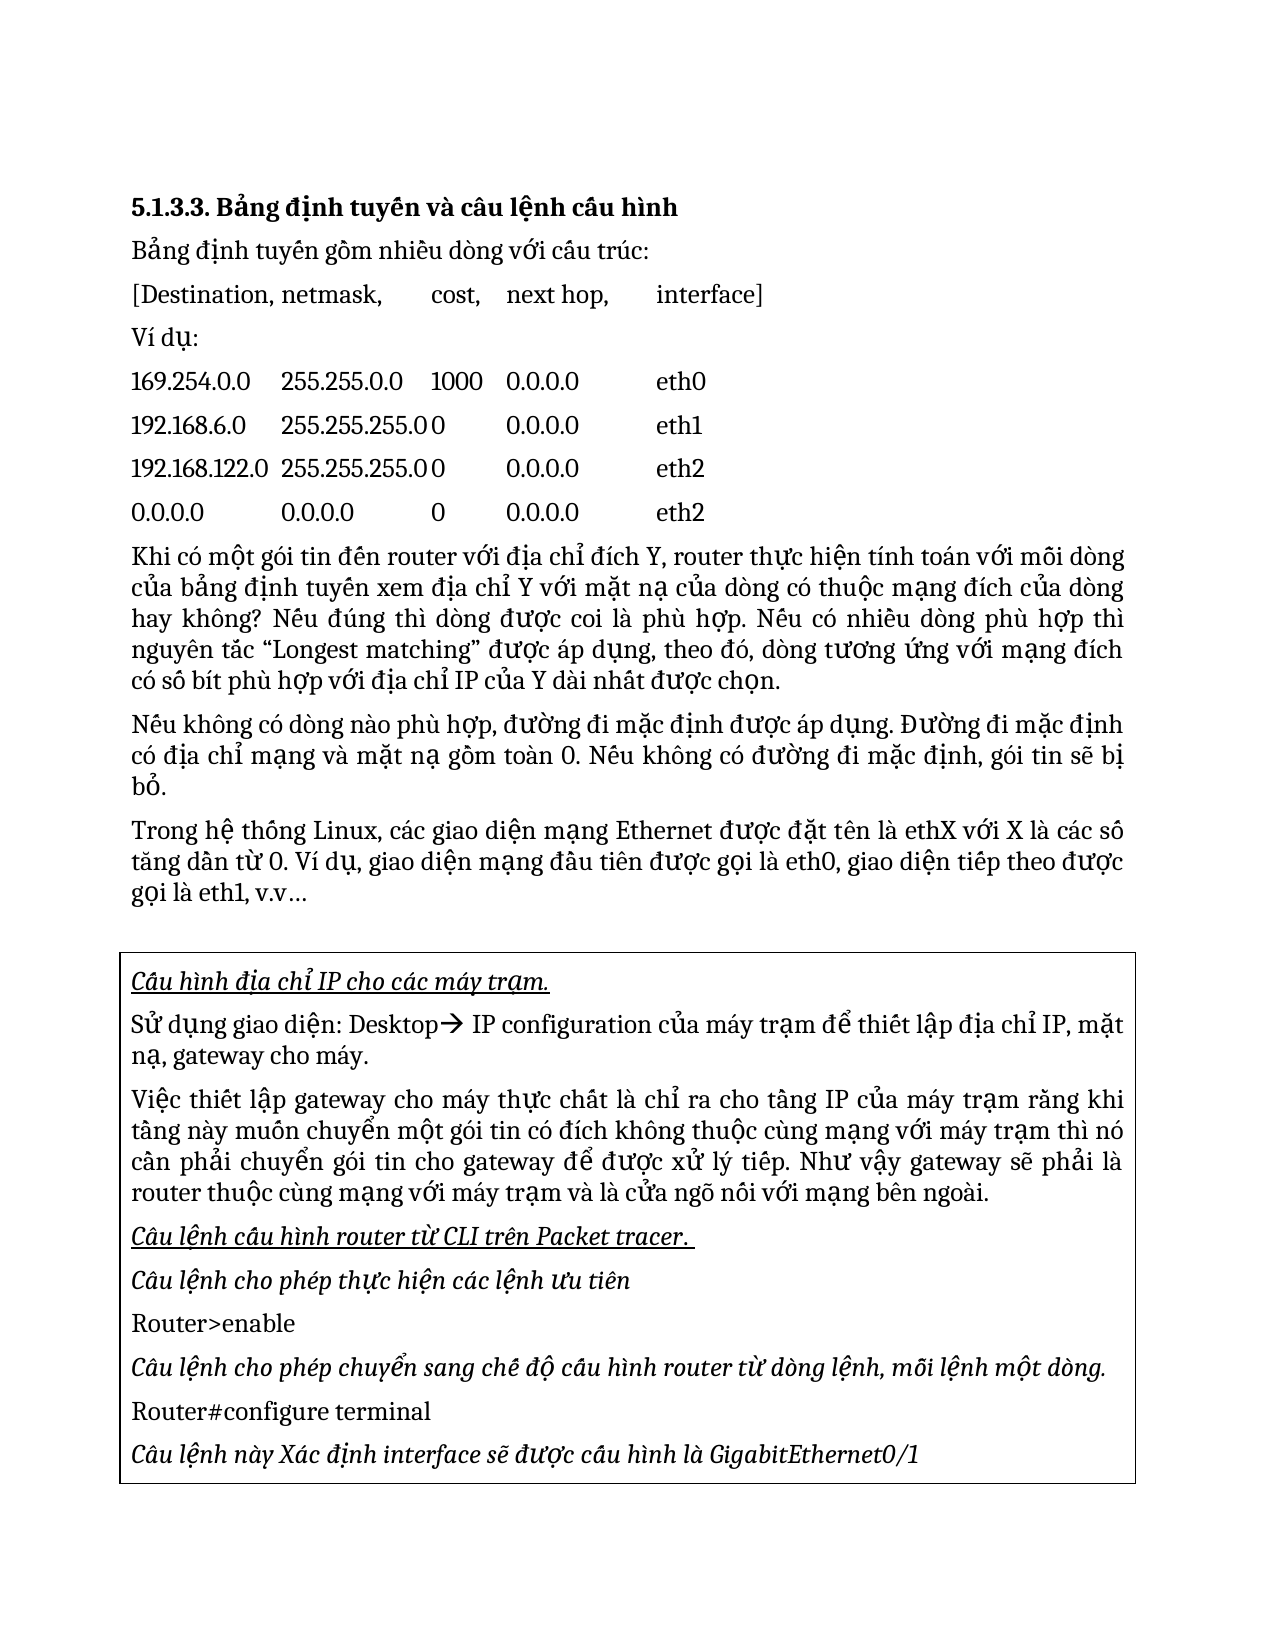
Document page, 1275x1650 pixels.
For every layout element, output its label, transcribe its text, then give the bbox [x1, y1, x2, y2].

text 5.1.3.3. Bảng định tuyến và câu lệnh cấu hình [131, 192, 1125, 223]
text 192.168.122.0 255.255.255.0 0 0.0.0.0 eth2 [131, 453, 1125, 484]
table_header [121, 953, 1135, 1483]
text Ví dụ: [131, 322, 1125, 354]
text 192.168.6.0 255.255.255.0 0 0.0.0.0 eth1 [131, 410, 1125, 441]
text 0.0.0.0 0.0.0.0 0 0.0.0.0 eth2 [131, 497, 1125, 528]
text Khi có một gói tin đến router với địa chỉ đích Y, router thực hiện tính toán với mỗi dòng của bảng định tuyến xem địa chỉ Y với mặt nạ của dòng có thuộc mạng đích của dòng hay không? Nếu đúng thì dòng được coi là phù hợp. Nếu có nhiều dòng phù hợp thì nguyên tắc “Longest matching” được áp dụng, theo đó, dòng tương ứng với mạng đích có số bít phù hợp với địa chỉ IP của Y dài nhất được chọn. [131, 541, 1125, 696]
text [Destination, netmask, cost, next hop, interface] [131, 279, 1125, 310]
text 169.254.0.0 255.255.0.0 1000 0.0.0.0 eth0 [131, 366, 1125, 397]
text Trong hệ thống Linux, các giao diện mạng Ethernet được đặt tên là ethX với X là các số tăng dần từ 0. Ví dụ, giao diện mạng đầu tiên được gọi là eth0, giao diện tiếp theo được gọi là eth1, v.v… [131, 815, 1125, 908]
text Nếu không có dòng nào phù hợp, đường đi mặc định được áp dụng. Đường đi mặc định có địa chỉ mạng và mặt nạ gồm toàn 0. Nếu không có đường đi mặc định, gói tin sẽ bị bỏ. [131, 709, 1125, 802]
text Bảng định tuyến gồm nhiều dòng với cấu trúc: [131, 235, 1125, 266]
